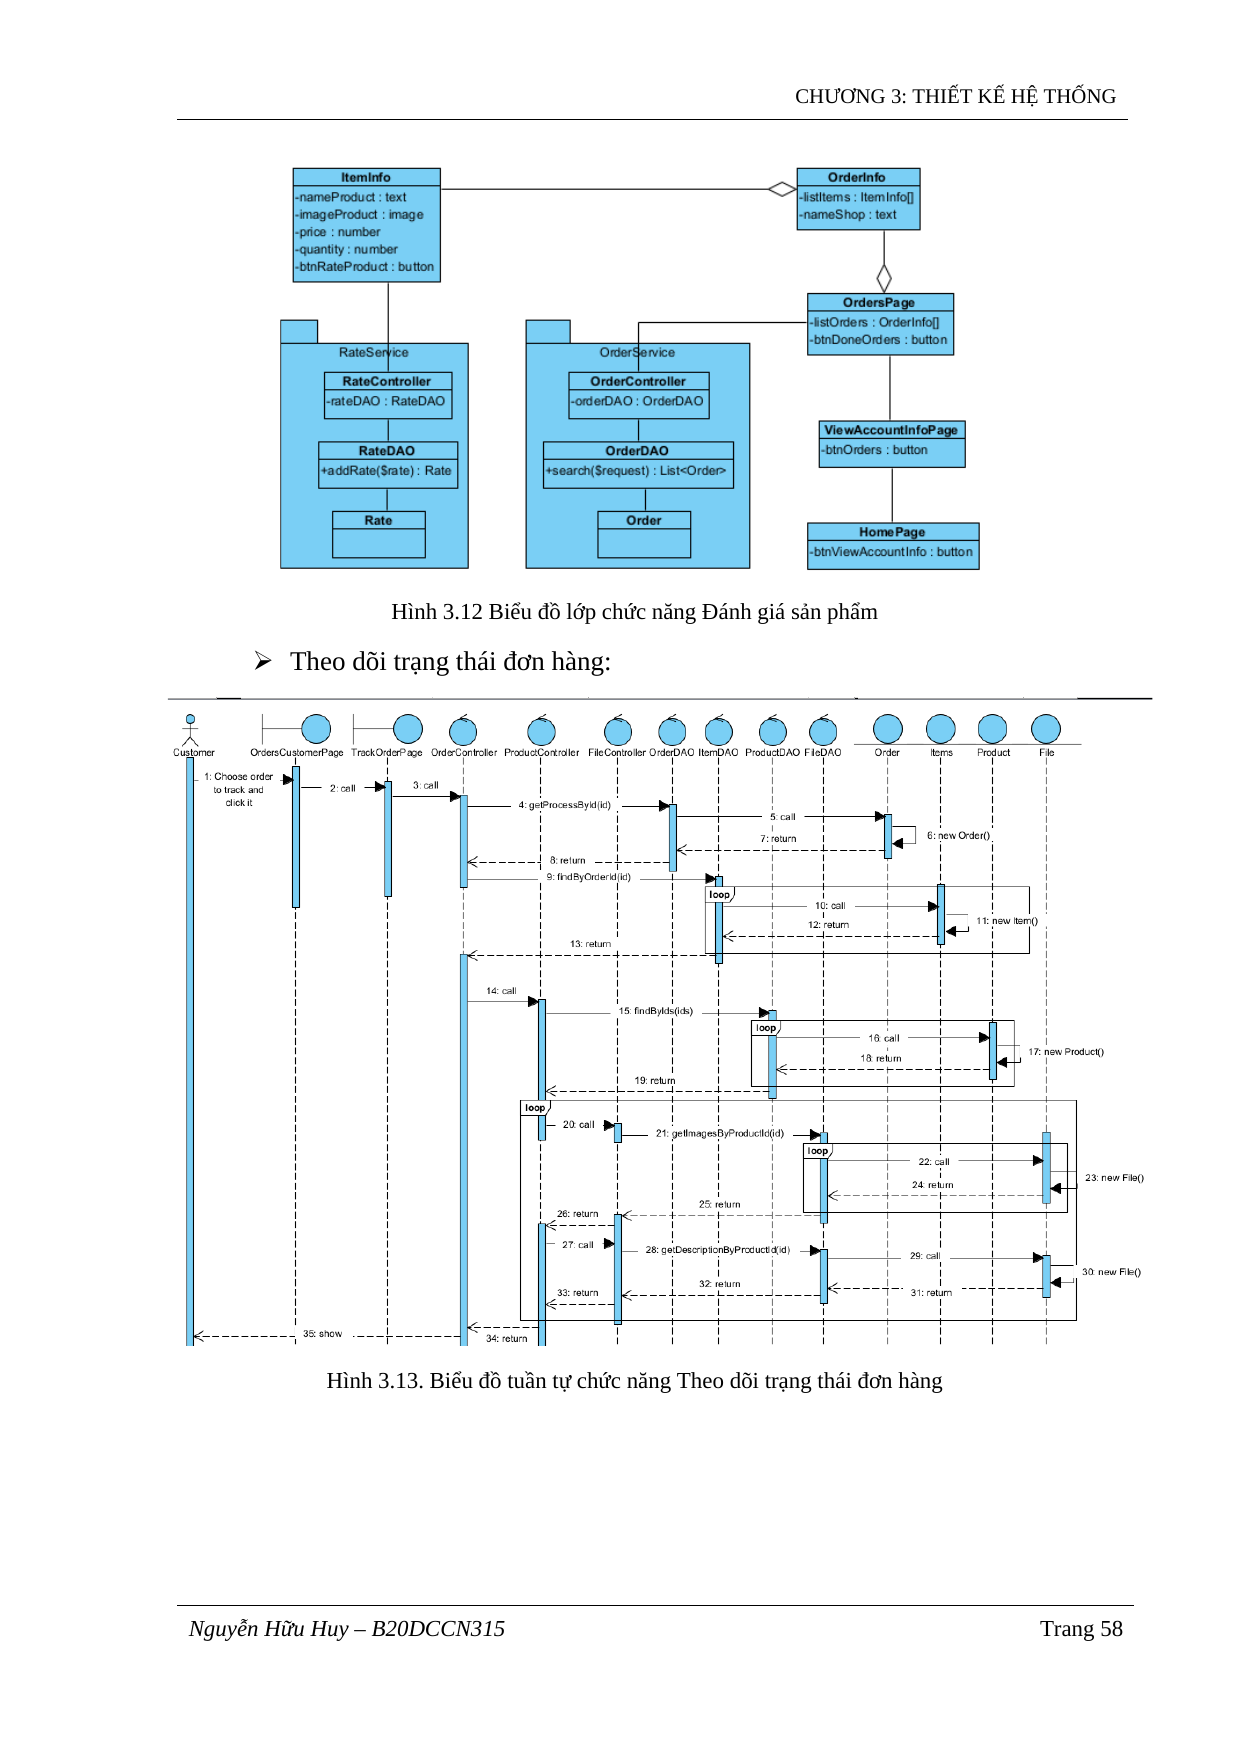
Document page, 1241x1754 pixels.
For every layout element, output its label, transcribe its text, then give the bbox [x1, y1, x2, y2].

text Hình 3.13. Biểu đồ tuần tự chức năng Theo dõi trạng thái đơn hàng [177, 1367, 1092, 1394]
list Theo dõi trạng thái đơn hàng: [252, 645, 1092, 676]
picture [280, 147, 980, 577]
text Hình 3.12 Biểu đồ lớp chức năng Đánh giá sản phẩm [177, 598, 1092, 625]
picture [167, 697, 1153, 1346]
